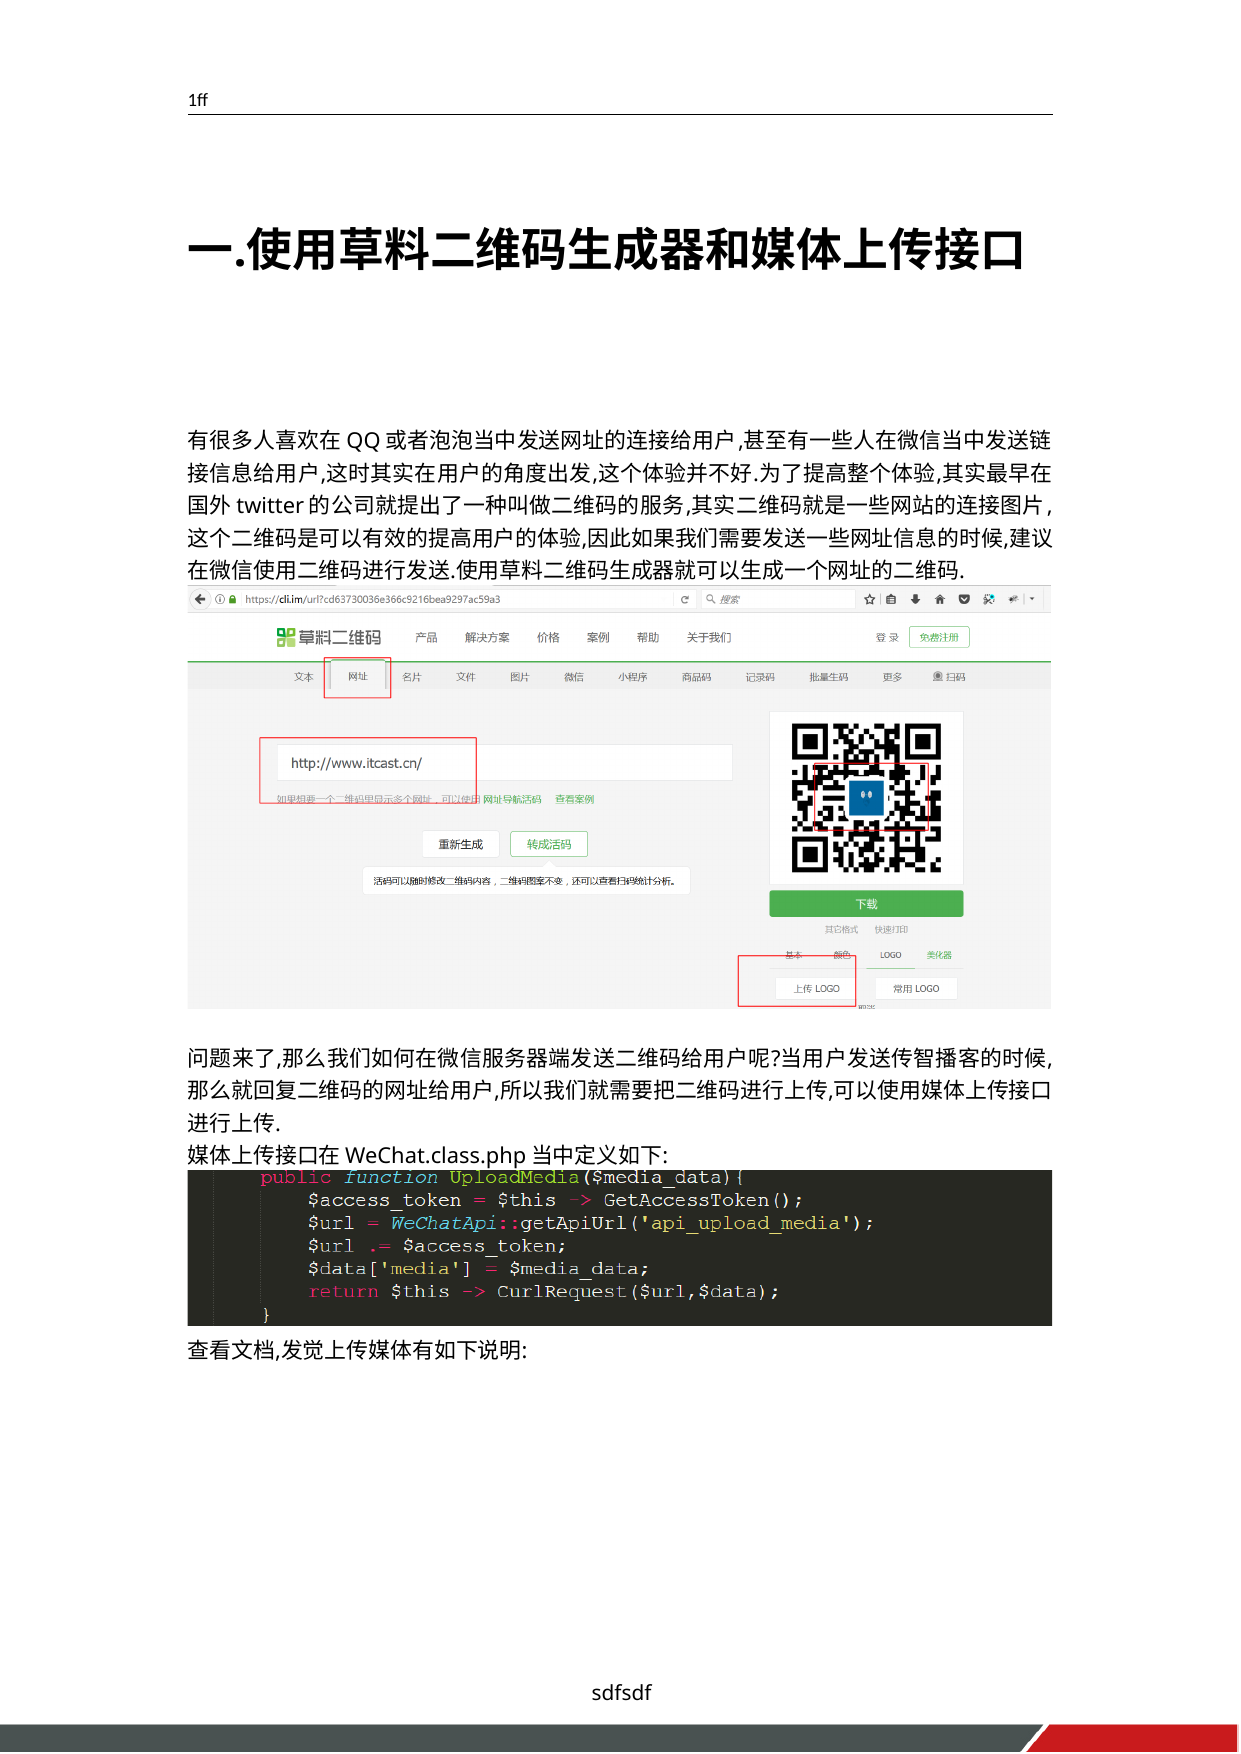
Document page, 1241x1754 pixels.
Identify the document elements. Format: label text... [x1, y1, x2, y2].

picture [187, 1170, 1053, 1326]
picture [187, 585, 1051, 1009]
text 媒体上传接口在WeChat.class.php当中定义如下: [187, 1138, 1053, 1170]
text 有很多人喜欢在QQ或者泡泡当中发送网址的连接给用户,甚至有一些人在微信当中发送链接信息给用户,这时其实在用户的角度出发,这个体验并不好.为了提高整个体验,其实最早在国外twitter的公司就提出了一种叫做二维码的服务,其实二维码就是一些网站的连接图片,这个二维码是可以有效的提高用户的体验,因此如果我们需要发送一些网址信息的时候,建议在微信使用二维码进行发送.使用草料二维码生成器就可以生成一个网址的二维码. [187, 423, 1053, 586]
text 查看文档,发觉上传媒体有如下说明: [187, 1333, 1053, 1366]
picture [0, 1671, 1239, 1752]
subtitle 一.使用草料二维码生成器和媒体上传接口 [187, 197, 1053, 295]
